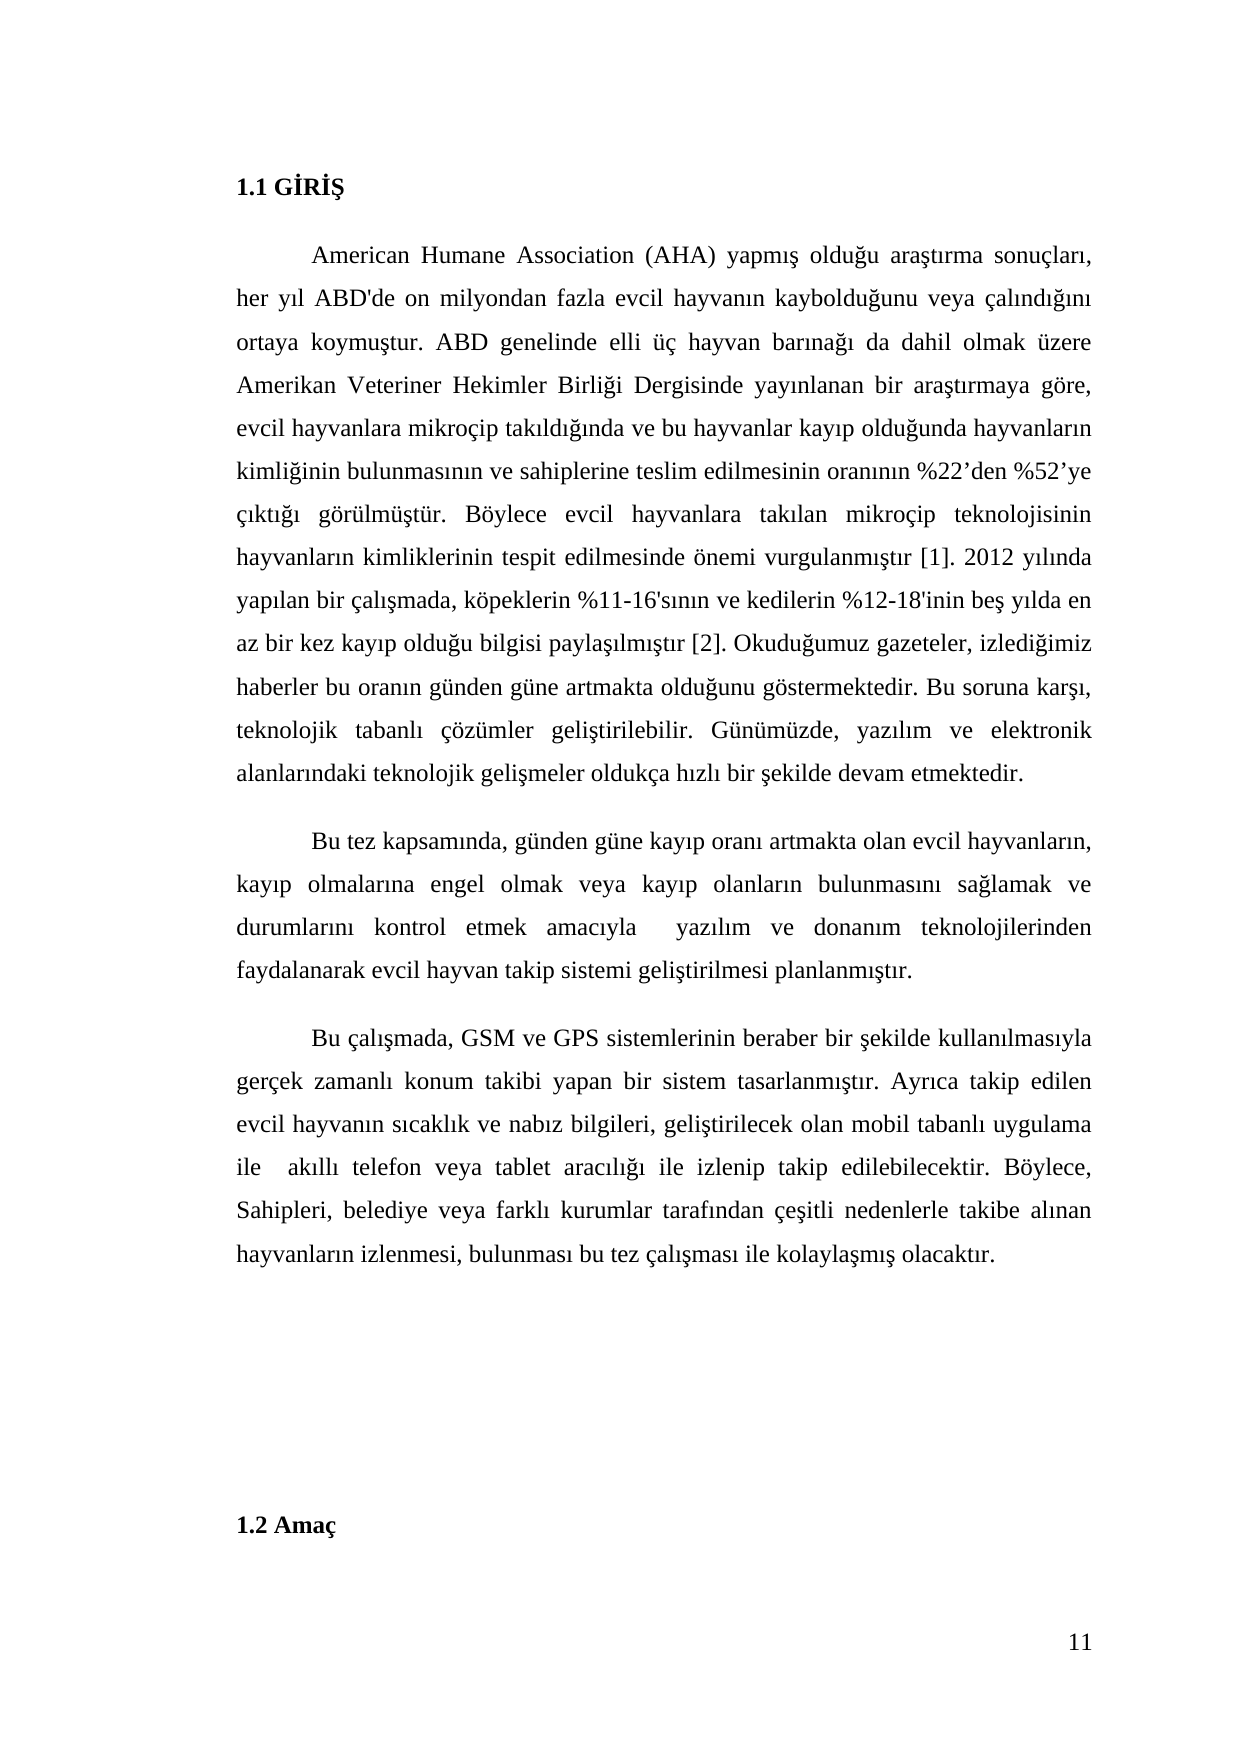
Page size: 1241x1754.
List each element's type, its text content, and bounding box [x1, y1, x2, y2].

text American Humane Association (AHA) yapmış olduğu araştırma sonuçları, her yıl ABD'de on milyondan fazla evcil hayvanın kaybolduğunu veya çalındığını ortaya koymuştur. ABD genelinde elli üç hayvan barınağı da dahil olmak üzere Amerikan Veteriner Hekimler Birliği Dergisinde yayınlanan bir araştırmaya göre, evcil hayvanlara mikroçip takıldığında ve bu hayvanlar kayıp olduğunda hayvanların kimliğinin bulunmasının ve sahiplerine teslim edilmesinin oranının %22’den %52’ye çıktığı görülmüştür. Böylece evcil hayvanlara takılan mikroçip teknolojisinin hayvanların kimliklerinin tespit edilmesinde önemi vurgulanmıştır [1]. 2012 yılında yapılan bir çalışmada, köpeklerin %11-16'sının ve kedilerin %12-18'inin beş yılda en az bir kez kayıp olduğu bilgisi paylaşılmıştır [2]. Okuduğumuz gazeteler, izlediğimiz haberler bu oranın günden güne artmakta olduğunu göstermektedir. Bu soruna karşı, teknolojik tabanlı çözümler geliştirilebilir. Günümüzde, yazılım ve elektronik alanlarındaki teknolojik gelişmeler oldukça hızlı bir şekilde devam etmektedir. [236, 240, 1092, 787]
text Bu çalışmada, GSM ve GPS sistemlerinin beraber bir şekilde kullanılmasıyla gerçek zamanlı konum takibi yapan bir sistem tasarlanmıştır. Ayrıca takip edilen evcil hayvanın sıcaklık ve nabız bilgileri, geliştirilecek olan mobil tabanlı uygulama ile akıllı telefon veya tablet aracılığı ile izlenip takip edilebilecektir. Böylece, Sahipleri, belediye veya farklı kurumlar tarafından çeşitli nedenlerle takibe alınan hayvanların izlenmesi, bulunması bu tez çalışması ile kolaylaşmış olacaktır. [236, 1023, 1092, 1267]
text 1.2 Amaç [236, 1510, 1092, 1539]
text 1.1 GİRİŞ [236, 172, 1092, 201]
text Bu tez kapsamında, günden güne kayıp oranı artmakta olan evcil hayvanların, kayıp olmalarına engel olmak veya kayıp olanların bulunmasını sağlamak ve durumlarını kontrol etmek amacıyla yazılım ve donanım teknolojilerinden faydalanarak evcil hayvan takip sistemi geliştirilmesi planlanmıştır. [236, 826, 1092, 984]
